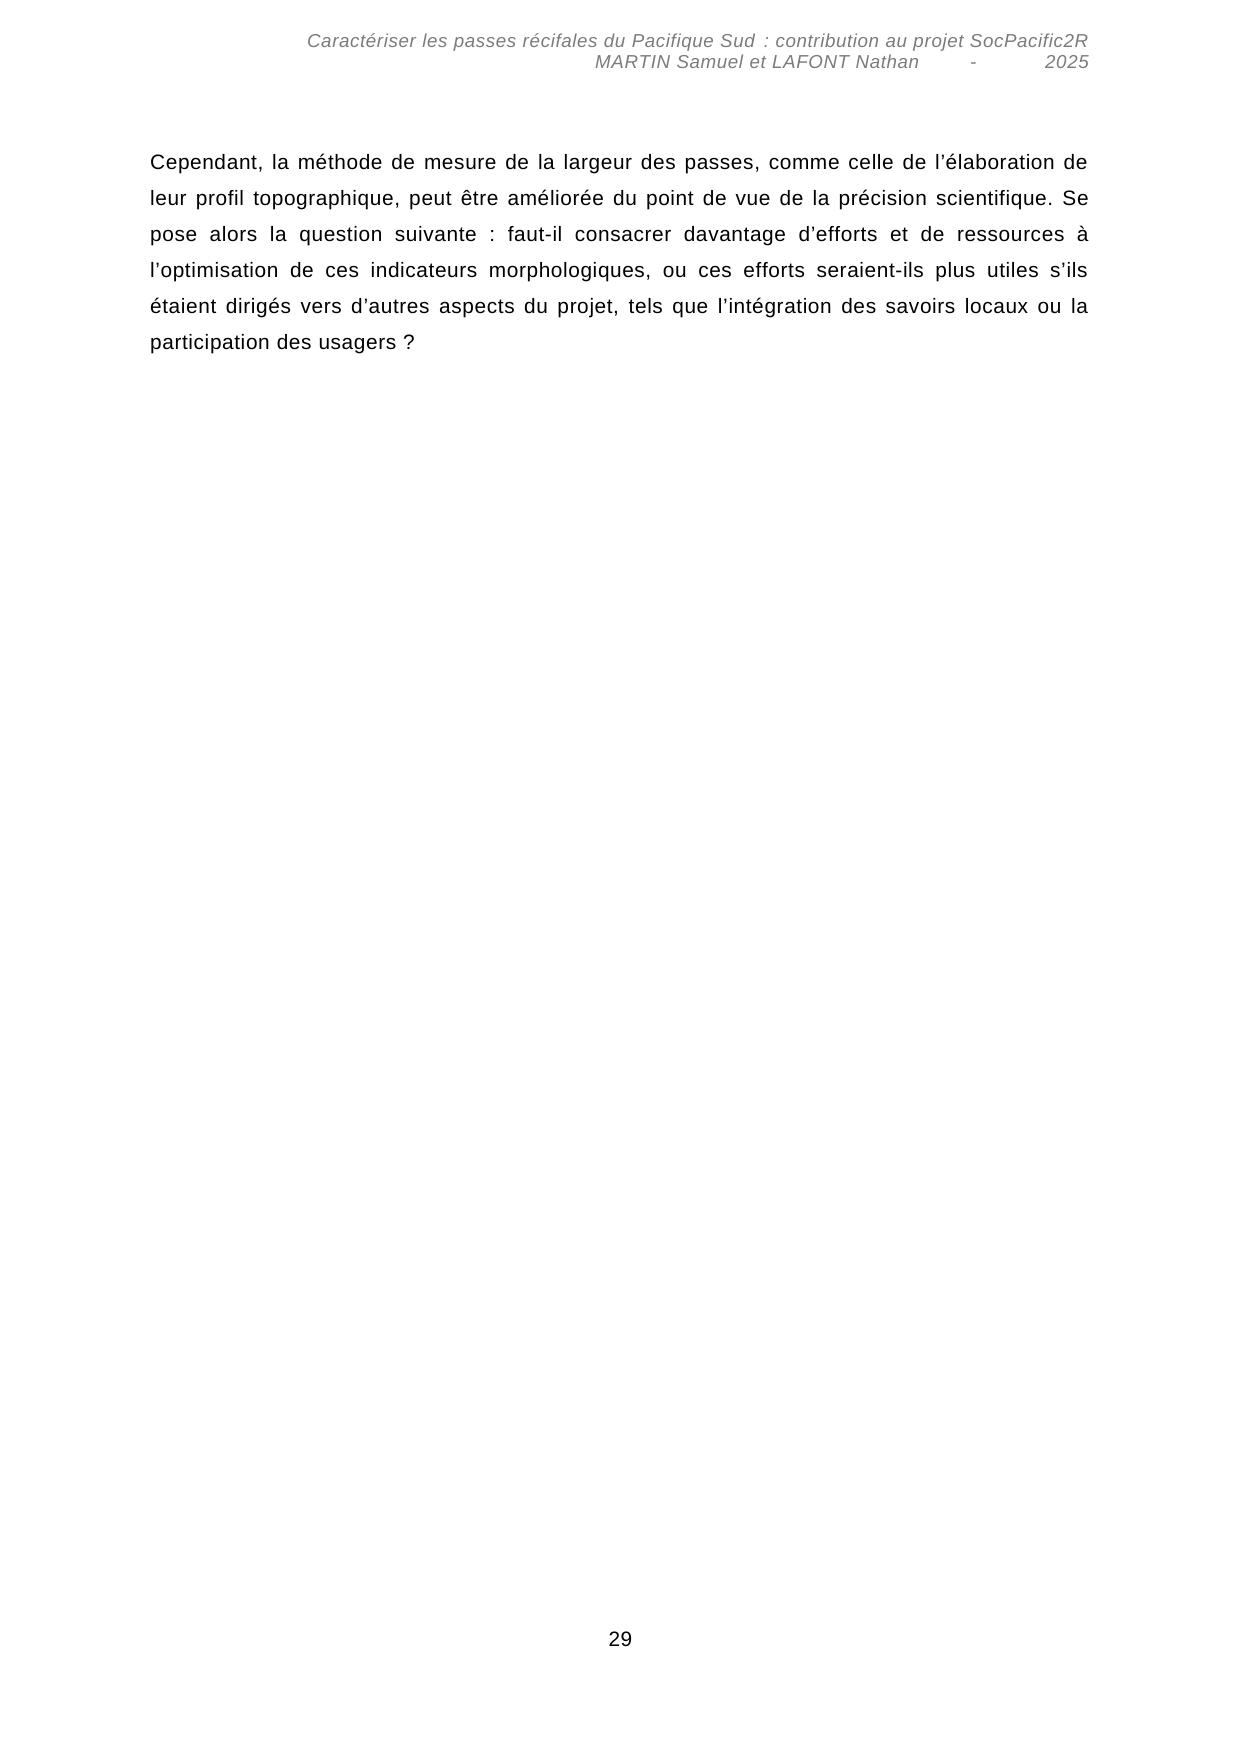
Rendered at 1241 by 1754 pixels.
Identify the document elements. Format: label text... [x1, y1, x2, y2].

text Cependant, la méthode de mesure de la largeur des passes, comme celle de l’élaboration de leur profil topographique, peut être améliorée du point de vue de la précision scientifique. Se pose alors la question suivante : faut-il consacrer davantage d’efforts et de ressources à l’optimisation de ces indicateurs morphologiques, ou ces efforts seraient-ils plus utiles s’ils étaient dirigés vers d’autres aspects du projet, tels que l’intégration des savoirs locaux ou la participation des usagers ? [150, 150, 1090, 354]
